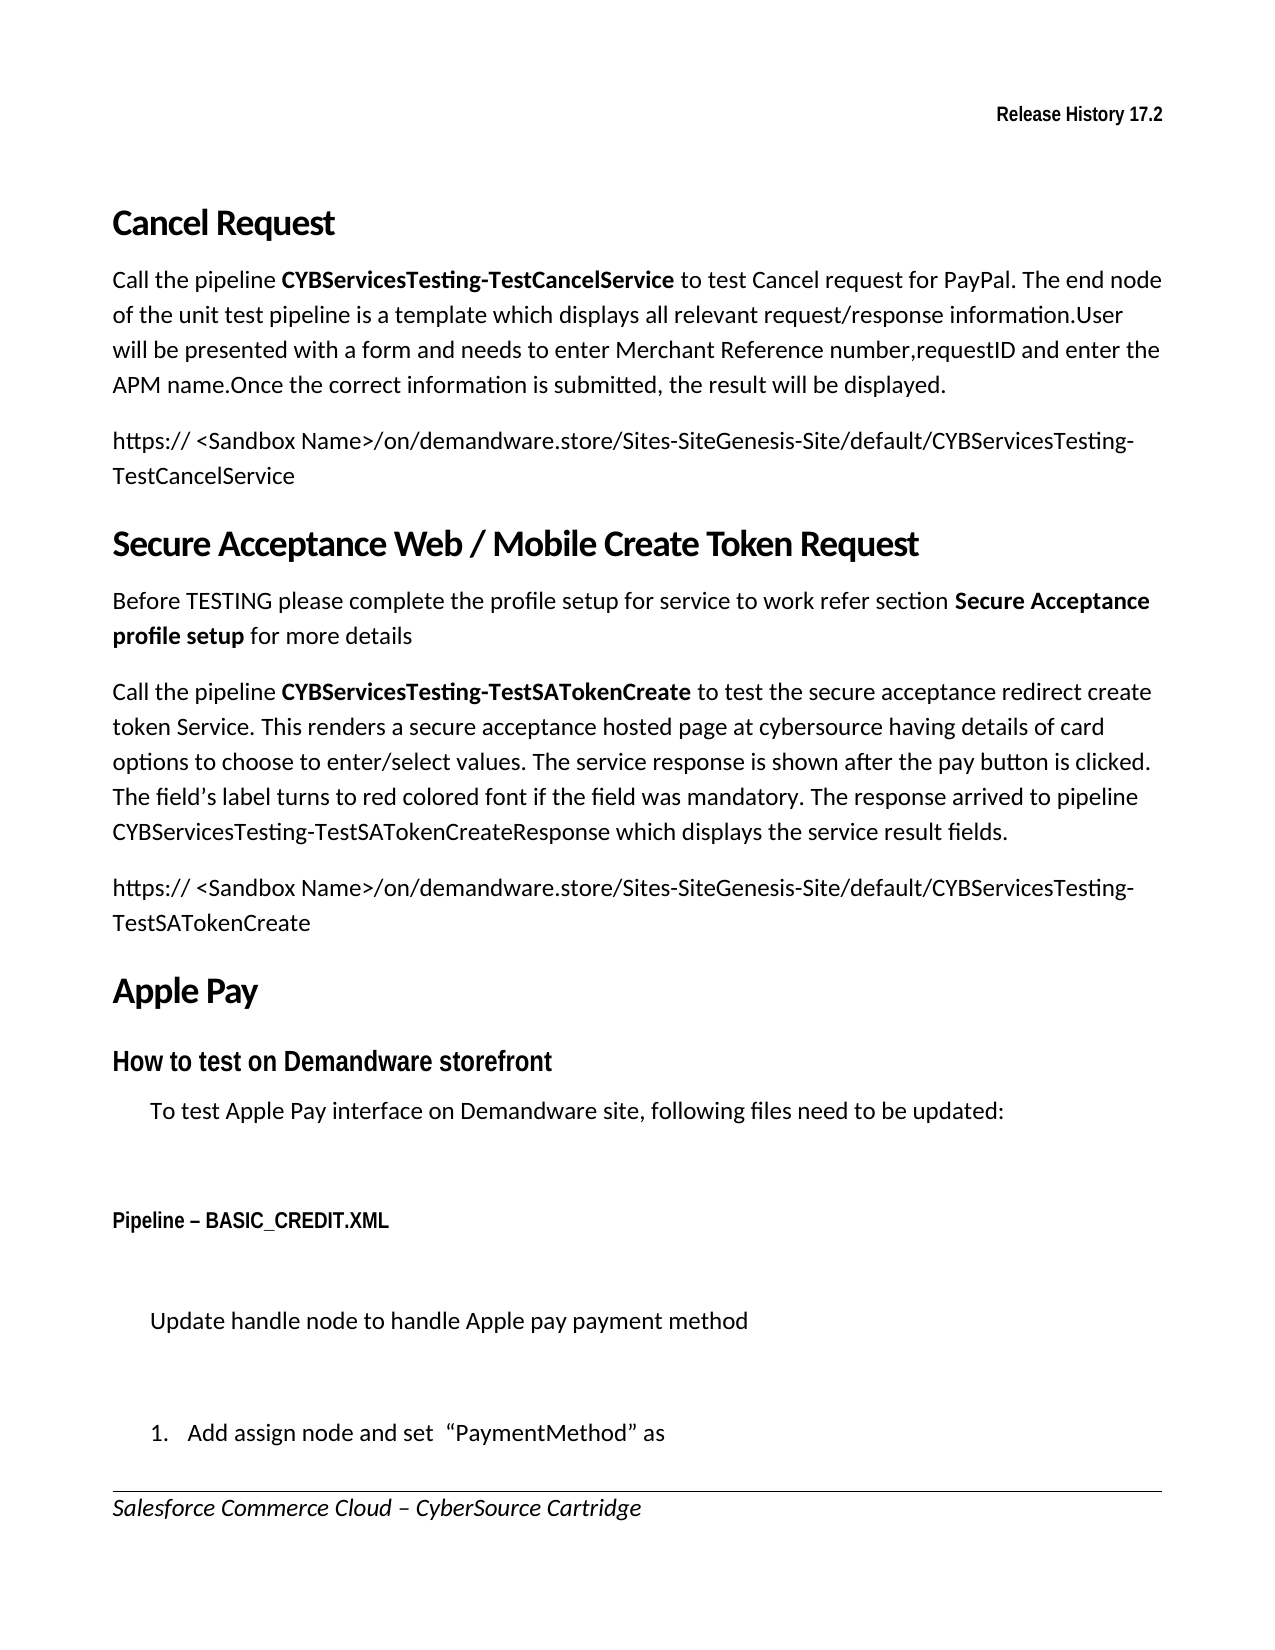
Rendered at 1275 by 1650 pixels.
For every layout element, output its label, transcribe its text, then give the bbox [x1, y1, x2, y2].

subtitle Cancel Request [112, 199, 1162, 244]
text https:// <Sandbox Name>/on/demandware.store/Sites-SiteGenesis-Site/default/CYBServicesTesting-TestCancelService [112, 425, 1162, 490]
text Call the pipeline CYBServicesTesting-TestCancelService to test Cancel request for PayPal. The end node of the unit test pipeline is a template which displays all relevant request/response information.User will be presented with a form and needs to enter Merchant Reference number,requestID and enter the APM name.Once the correct information is submitted, the result will be displayed. [112, 264, 1162, 399]
subtitle Apple Pay [112, 967, 1162, 1012]
text https:// <Sandbox Name>/on/demandware.store/Sites-SiteGenesis-Site/default/CYBServicesTesting- TestSATokenCreate [112, 872, 1162, 937]
text Before TESTING please complete the profile setup for service to work refer section Secure Acceptance profile setup for more details [112, 585, 1162, 651]
subtitle Secure Acceptance Web / Mobile Create Token Request [112, 520, 1162, 566]
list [150, 1417, 1162, 1448]
text To test Apple Pay interface on Demandware site, following files need to be updated: [150, 1095, 1162, 1126]
text Call the pipeline CYBServicesTesting-TestSATokenCreate to test the secure acceptance redirect create token Service. This renders a secure acceptance hosted page at cybersource having details of card options to choose to enter/select values. The service response is shown after the pay button is clicked. The field’s label turns to red colored font if the field was mandatory. The response arrived to pipeline CYBServicesTesting-TestSATokenCreateResponse which displays the service result fields. [112, 676, 1162, 846]
subtitle How to test on Demandware storefront [112, 1044, 1162, 1078]
text Update handle node to handle Apple pay payment method [150, 1306, 1162, 1336]
subtitle Pipeline – BASIC_CREDIT.XML [112, 1207, 1162, 1233]
